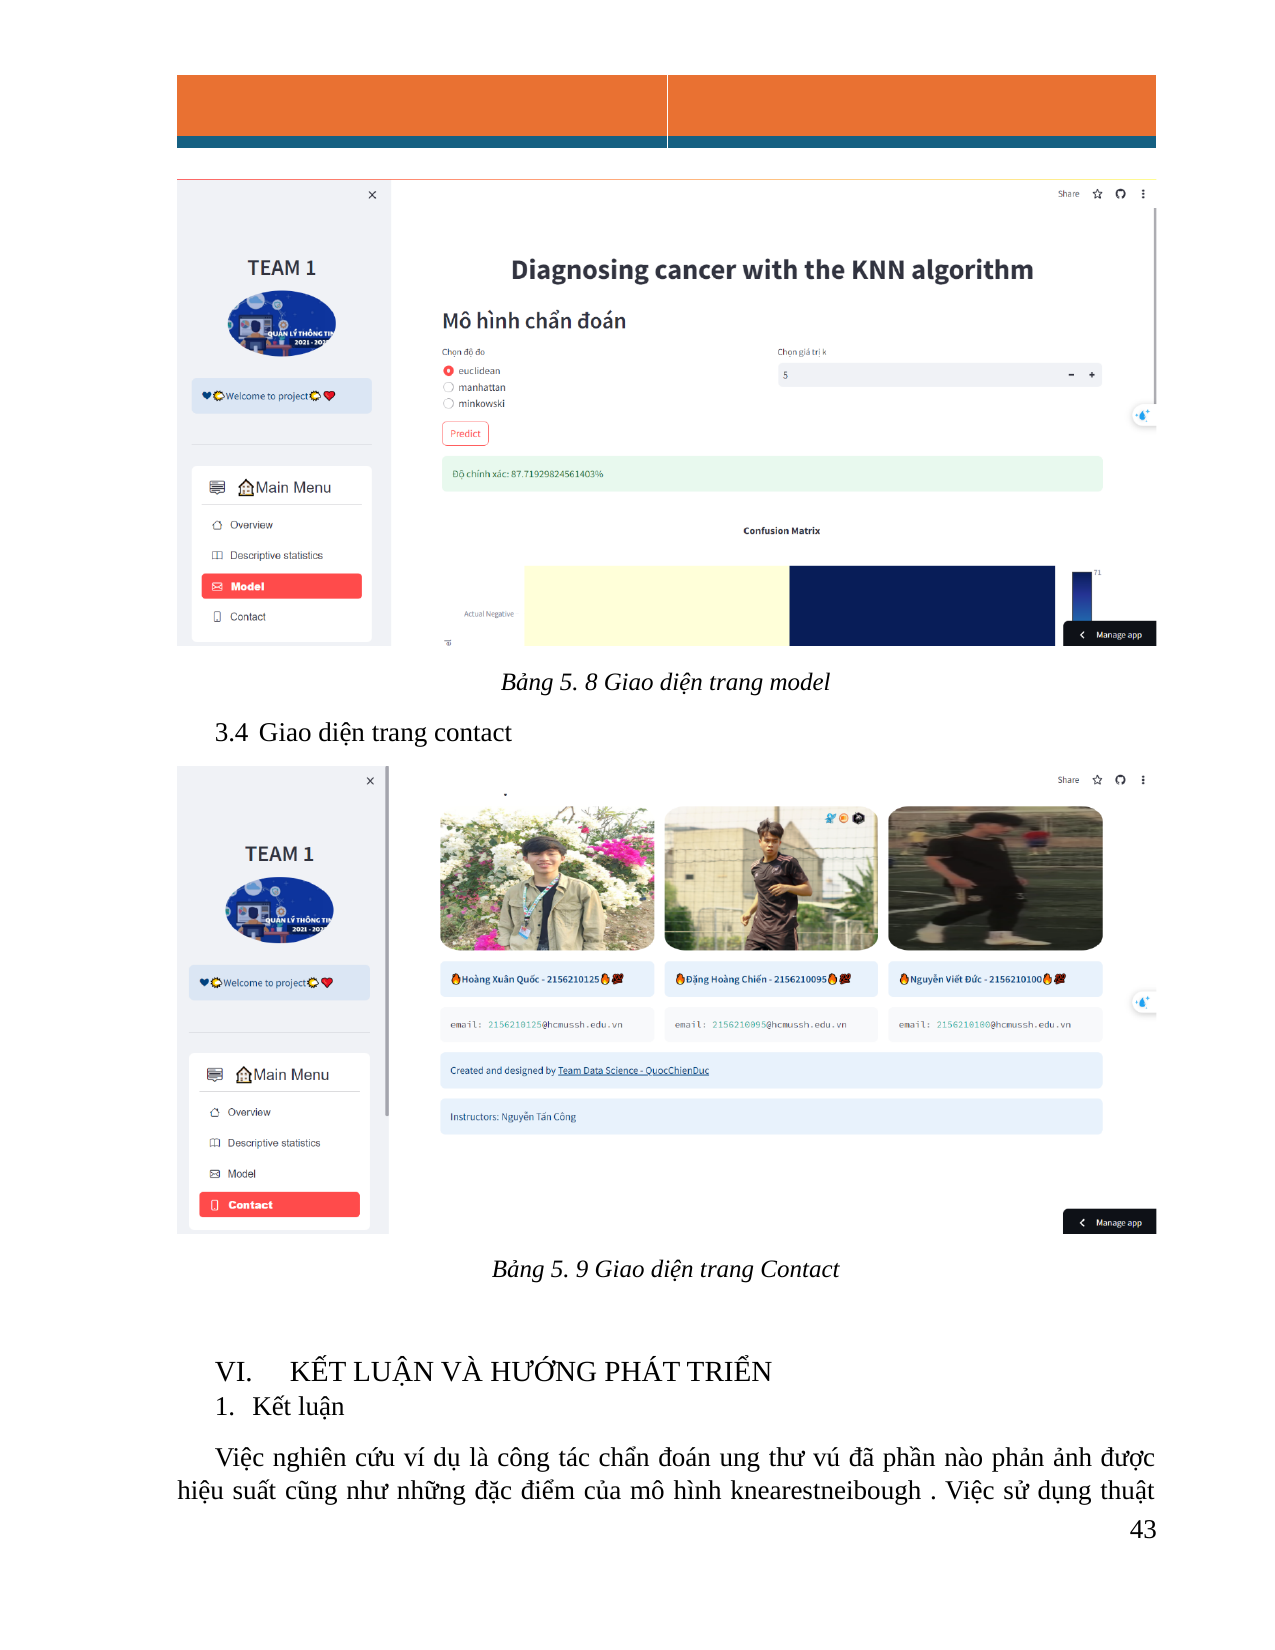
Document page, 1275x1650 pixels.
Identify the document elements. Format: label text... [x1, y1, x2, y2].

picture [177, 179, 1157, 646]
text Bảng 5. 8 Giao diện trang model [177, 667, 1156, 696]
text Bảng 5. 9 Giao diện trang Contact [177, 1254, 1156, 1283]
list Kết luận [214, 1390, 1156, 1422]
list KẾT LUẬN VÀ HƯỚNG PHÁT TRIỂN [214, 1354, 1156, 1388]
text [177, 1441, 1156, 1505]
picture [177, 766, 1157, 1234]
list Giao diện trang contact [214, 716, 1156, 748]
